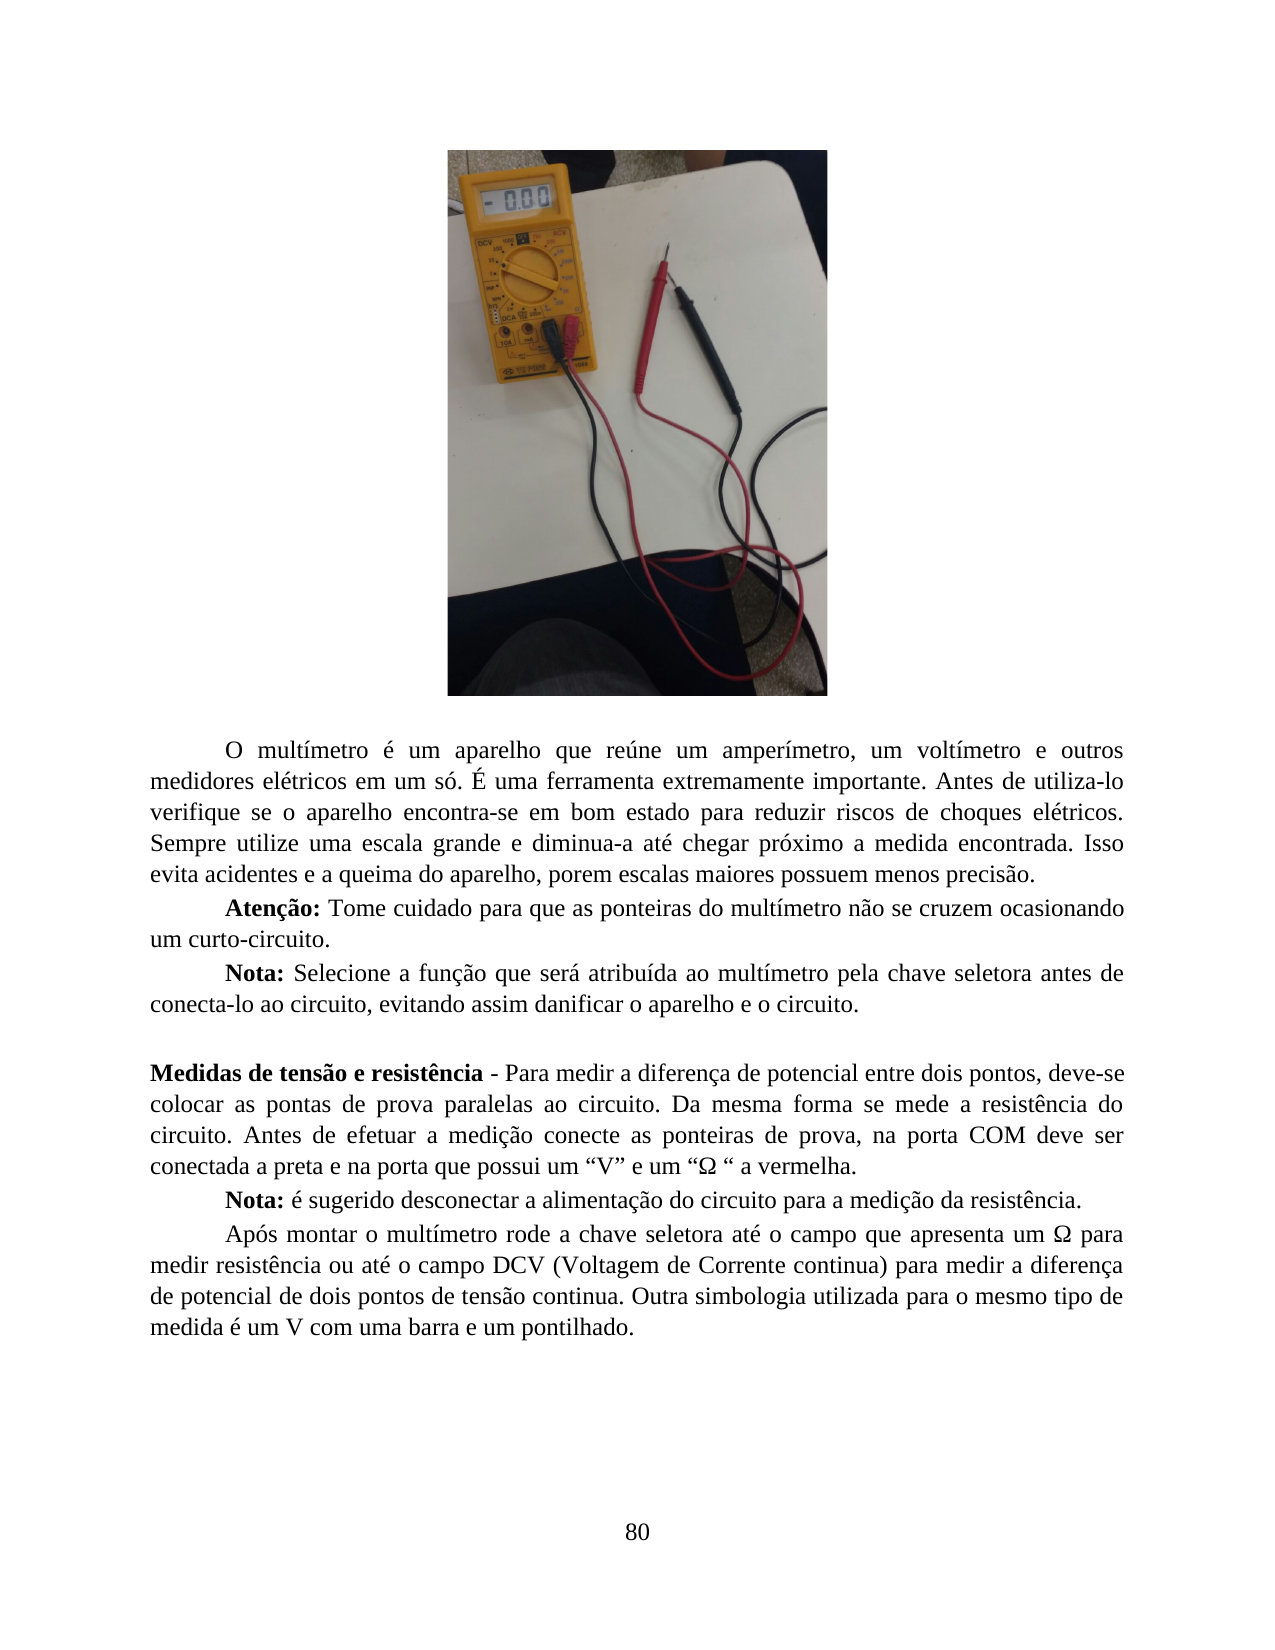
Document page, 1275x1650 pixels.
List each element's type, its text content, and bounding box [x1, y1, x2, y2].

text Nota: Selecione a função que será atribuída ao multímetro pela chave seletora antes de conecta-lo ao circuito, evitando assim danificar o aparelho e o circuito. [150, 958, 1125, 1018]
text Nota: é sugerido desconectar a alimentação do circuito para a medição da resistência. [150, 1185, 1125, 1214]
text Atenção: Tome cuidado para que as ponteiras do multímetro não se cruzem ocasionando um curto-circuito. [150, 893, 1125, 953]
text Após montar o multímetro rode a chave seletora até o campo que apresenta um Ω para medir resistência ou até o campo DCV (Voltagem de Corrente continua) para medir a diferença de potencial de dois pontos de tensão continua. Outra simbologia utilizada para o mesmo tipo de medida é um V com uma barra e um pontilhado. [150, 1219, 1125, 1341]
text Medidas de tensão e resistência - Para medir a diferença de potencial entre dois pontos, deve-se colocar as pontas de prova paralelas ao circuito. Da mesma forma se mede a resistência do circuito. Antes de efetuar a medição conecte as ponteiras de prova, na porta COM deve ser conectada a preta e na porta que possui um “V” e um “Ω “ a vermelha. [150, 1058, 1125, 1180]
picture [447, 150, 828, 696]
text O multímetro é um aparelho que reúne um amperímetro, um voltímetro e outros medidores elétricos em um só. É uma ferramenta extremamente importante. Antes de utiliza-lo verifique se o aparelho encontra-se em bom estado para reduzir riscos de choques elétricos. Sempre utilize uma escala grande e diminua-a até chegar próximo a medida encontrada. Isso evita acidentes e a queima do aparelho, porem escalas maiores possuem menos precisão. [150, 735, 1125, 888]
